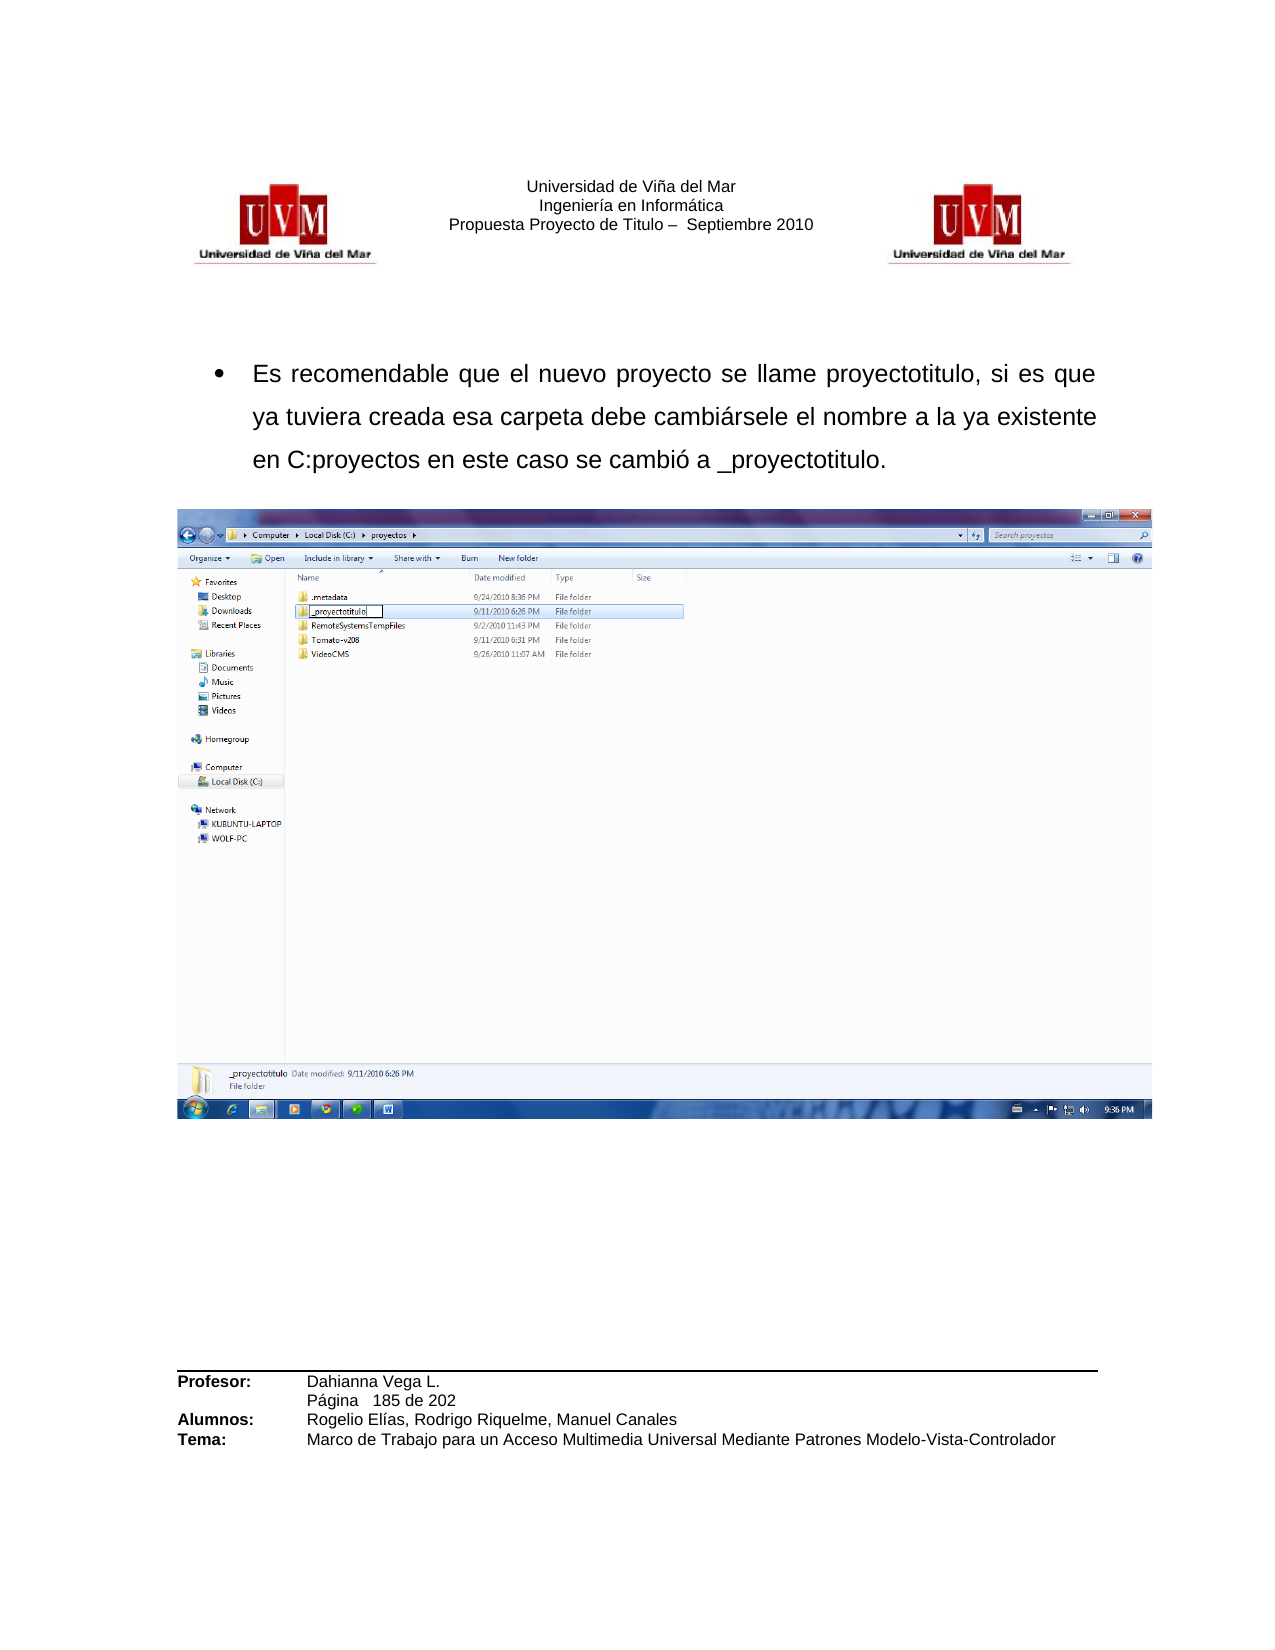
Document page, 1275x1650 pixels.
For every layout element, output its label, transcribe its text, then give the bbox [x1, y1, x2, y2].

picture [177, 176, 390, 267]
picture [871, 176, 1084, 267]
list Es recomendable que el nuevo proyecto se llame proyectotitulo, si es que ya tuviera creada esa carpeta debe cambiársele el nombre a la ya existente en C:proyectos en este caso se cambió a _proyectotitulo. [215, 359, 1098, 474]
picture [177, 509, 1153, 1119]
